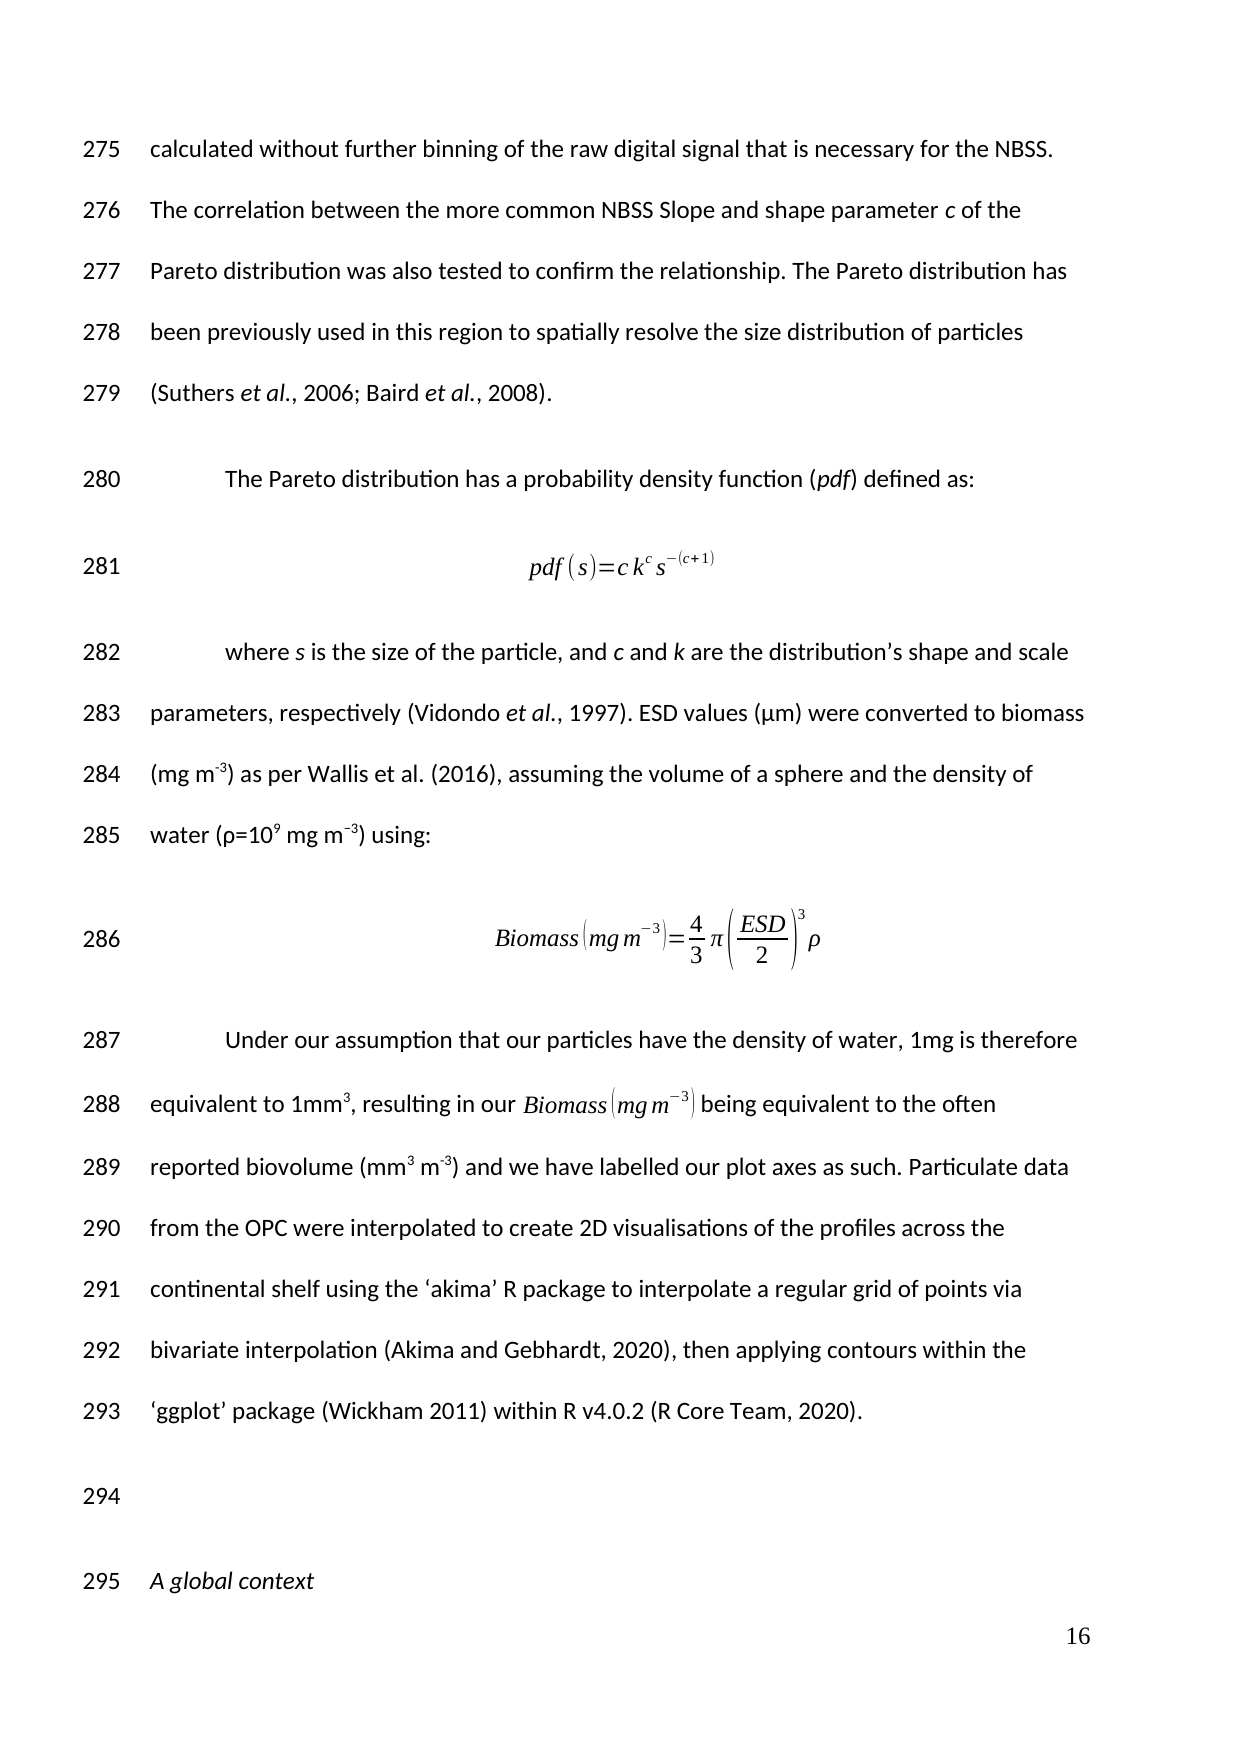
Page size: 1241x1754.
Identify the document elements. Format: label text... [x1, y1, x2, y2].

text The Pareto distribution has a probability density function (pdf) defined as: [150, 463, 1090, 494]
text Under our assumption that our particles have the density of water, 1mg is therefore equivalent to 1mm3, resulting in our being equivalent to the often reported biovolume (mm3 m-3) and we have labelled our plot axes as such. Particulate data from the OPC were interpolated to create 2D visualisations of the profiles across the continental shelf using the ‘akima’ R package to interpolate a regular grid of points via bivariate interpolation (Akima and Gebhardt, 2020), then applying contours within the ‘ggplot’ package (Wickham 2011) within R v4.0.2 (R Core Team, 2020). [150, 1025, 1090, 1426]
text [150, 133, 1090, 408]
text where s is the size of the particle, and c and k are the distribution’s shape and scale parameters, respectively (Vidondo et al., 1997). ESD values (μm) were converted to biomass (mg m-3) as per Wallis et al. (2016), assuming the volume of a sphere and the density of water (ρ=109 mg m−3) using: [150, 636, 1090, 850]
text A global context [150, 1565, 1090, 1596]
